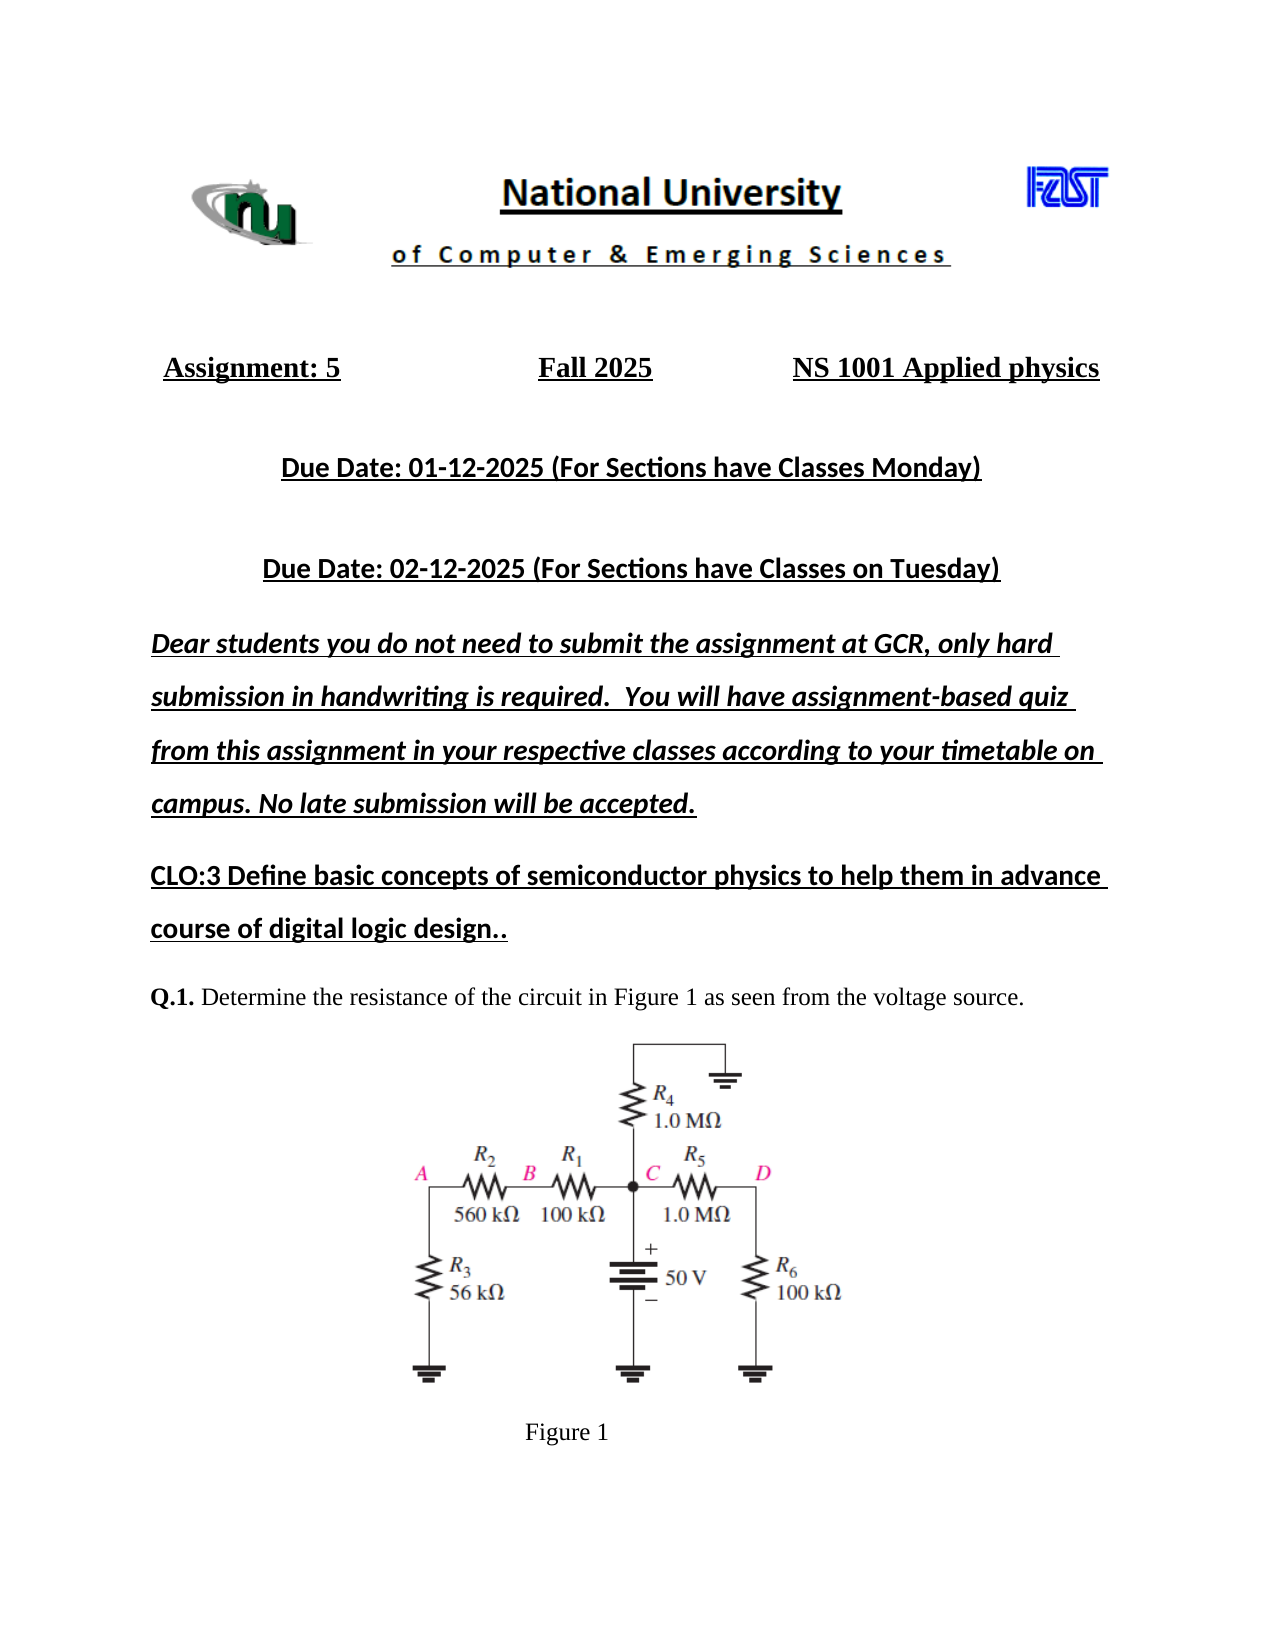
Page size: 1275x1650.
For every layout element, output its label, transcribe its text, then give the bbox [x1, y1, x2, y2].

text Dear students you do not need to submit the assignment at GCR, only hard submission in handwriting is required. You will have assignment-based quiz from this assignment in your respective classes according to your timetable on campus. No late submission will be accepted. [151, 625, 1131, 821]
text Figure 1 [450, 1417, 1125, 1446]
text Due Date: 02-12-2025 (For Sections have Classes on Tuesday) [150, 550, 1112, 586]
text Due Date: 01-12-2025 (For Sections have Classes Monday) [150, 449, 1112, 485]
text Assignment: 5 Fall 2025 NS 1001 Applied physics [150, 350, 1112, 384]
text Q.1. Determine the resistance of the circuit in Figure 1 as seen from the voltage source. [150, 982, 1125, 1010]
text CLO:3 Define basic concepts of semiconductor physics to help them in advance course of digital logic design.. [150, 857, 1123, 946]
